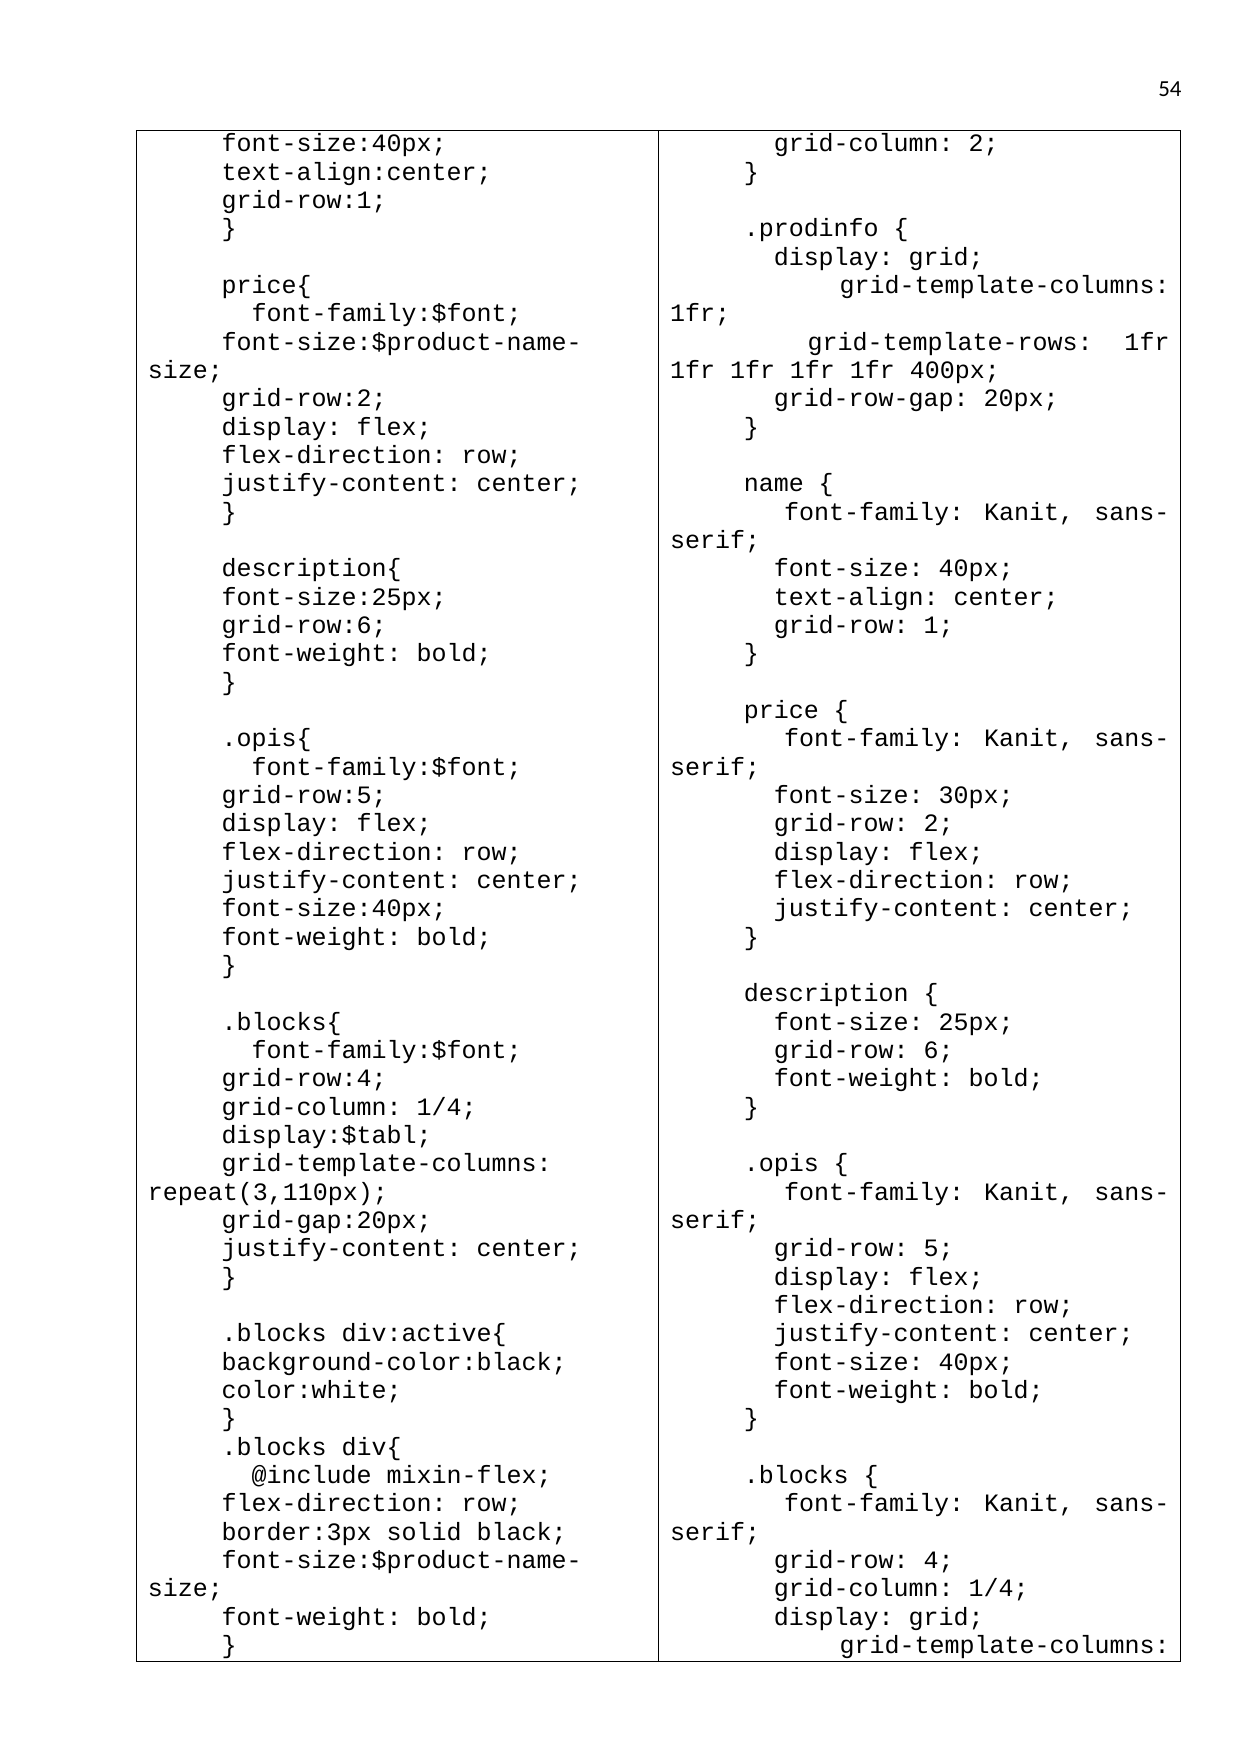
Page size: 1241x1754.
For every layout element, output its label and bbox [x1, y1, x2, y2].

table_header [659, 131, 1180, 1661]
table_header [137, 131, 658, 1661]
